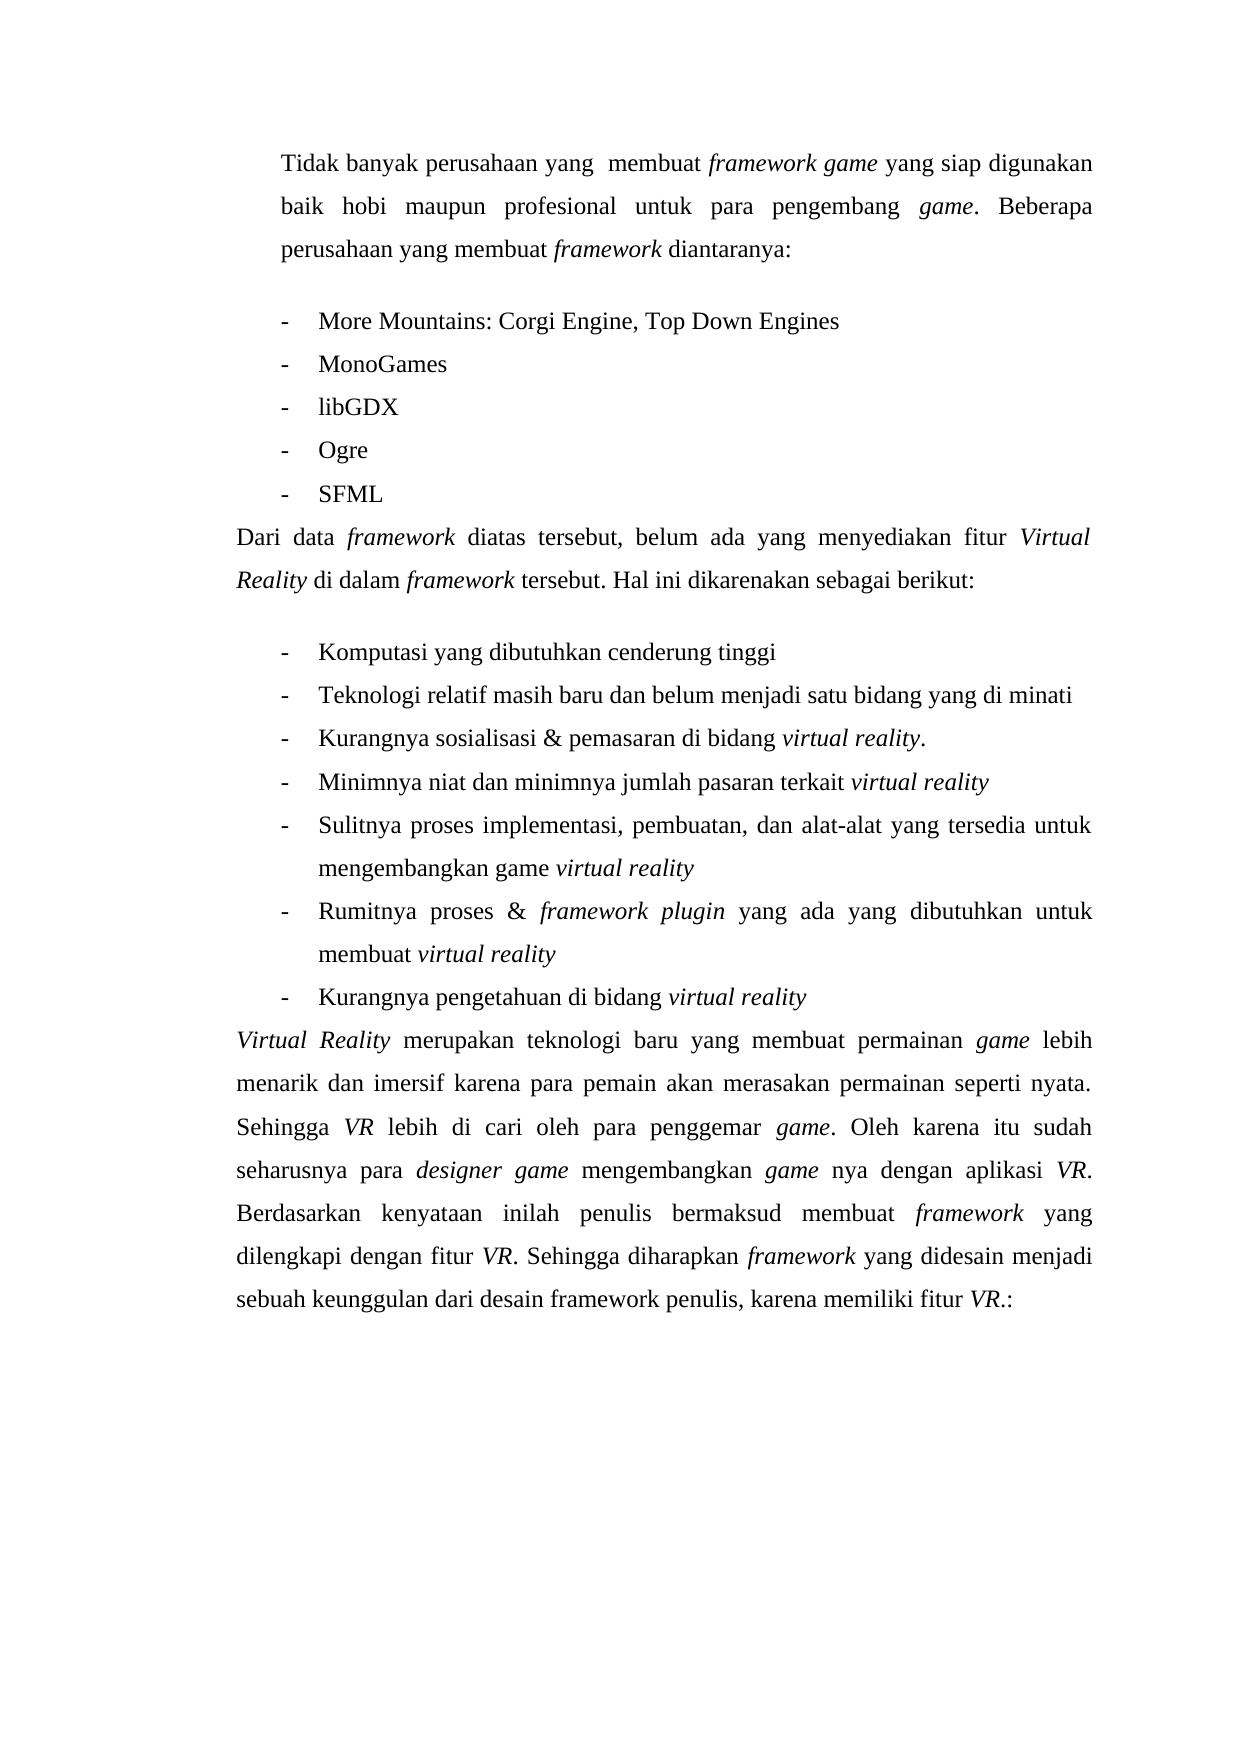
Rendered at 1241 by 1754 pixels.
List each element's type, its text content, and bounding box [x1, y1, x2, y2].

list Minimnya niat dan minimnya jumlah pasaran terkait virtual reality [281, 767, 1092, 795]
list Komputasi yang dibutuhkan cenderung tinggi [281, 637, 1092, 666]
list Kurangnya pengetahuan di bidang virtual reality [281, 982, 1092, 1011]
list Teknologi relatif masih baru dan belum menjadi satu bidang yang di minati [281, 680, 1092, 709]
list Kurangnya sosialisasi & pemasaran di bidang virtual reality. [281, 723, 1092, 752]
list More Mountains: Corgi Engine, Top Down Engines [281, 306, 1092, 335]
text Tidak banyak perusahaan yang membuat framework game yang siap digunakan baik hobi maupun profesional untuk para pengembang game. Beberapa perusahaan yang membuat framework diantaranya: [281, 148, 1092, 263]
list MonoGames [281, 349, 1092, 378]
text Virtual Reality merupakan teknologi baru yang membuat permainan game lebih menarik dan imersif karena para pemain akan merasakan permainan seperti nyata. Sehingga VR lebih di cari oleh para penggemar game. Oleh karena itu sudah seharusnya para designer game mengembangkan game nya dengan aplikasi VR. Berdasarkan kenyataan inilah penulis bermaksud membuat framework yang dilengkapi dengan fitur VR. Sehingga diharapkan framework yang didesain menjadi sebuah keunggulan dari desain framework penulis, karena memiliki fitur VR.: [236, 1025, 1092, 1313]
list Sulitnya proses implementasi, pembuatan, dan alat-alat yang tersedia untuk mengembangkan game virtual reality [281, 810, 1092, 882]
list Ogre [281, 436, 1092, 464]
list libGDX [281, 392, 1092, 421]
text Dari data framework diatas tersebut, belum ada yang menyediakan fitur Virtual Reality di dalam framework tersebut. Hal ini dikarenakan sebagai berikut: [236, 522, 1092, 594]
list SFML [281, 479, 1092, 507]
list Rumitnya proses & framework plugin yang ada yang dibutuhkan untuk membuat virtual reality [281, 896, 1092, 968]
